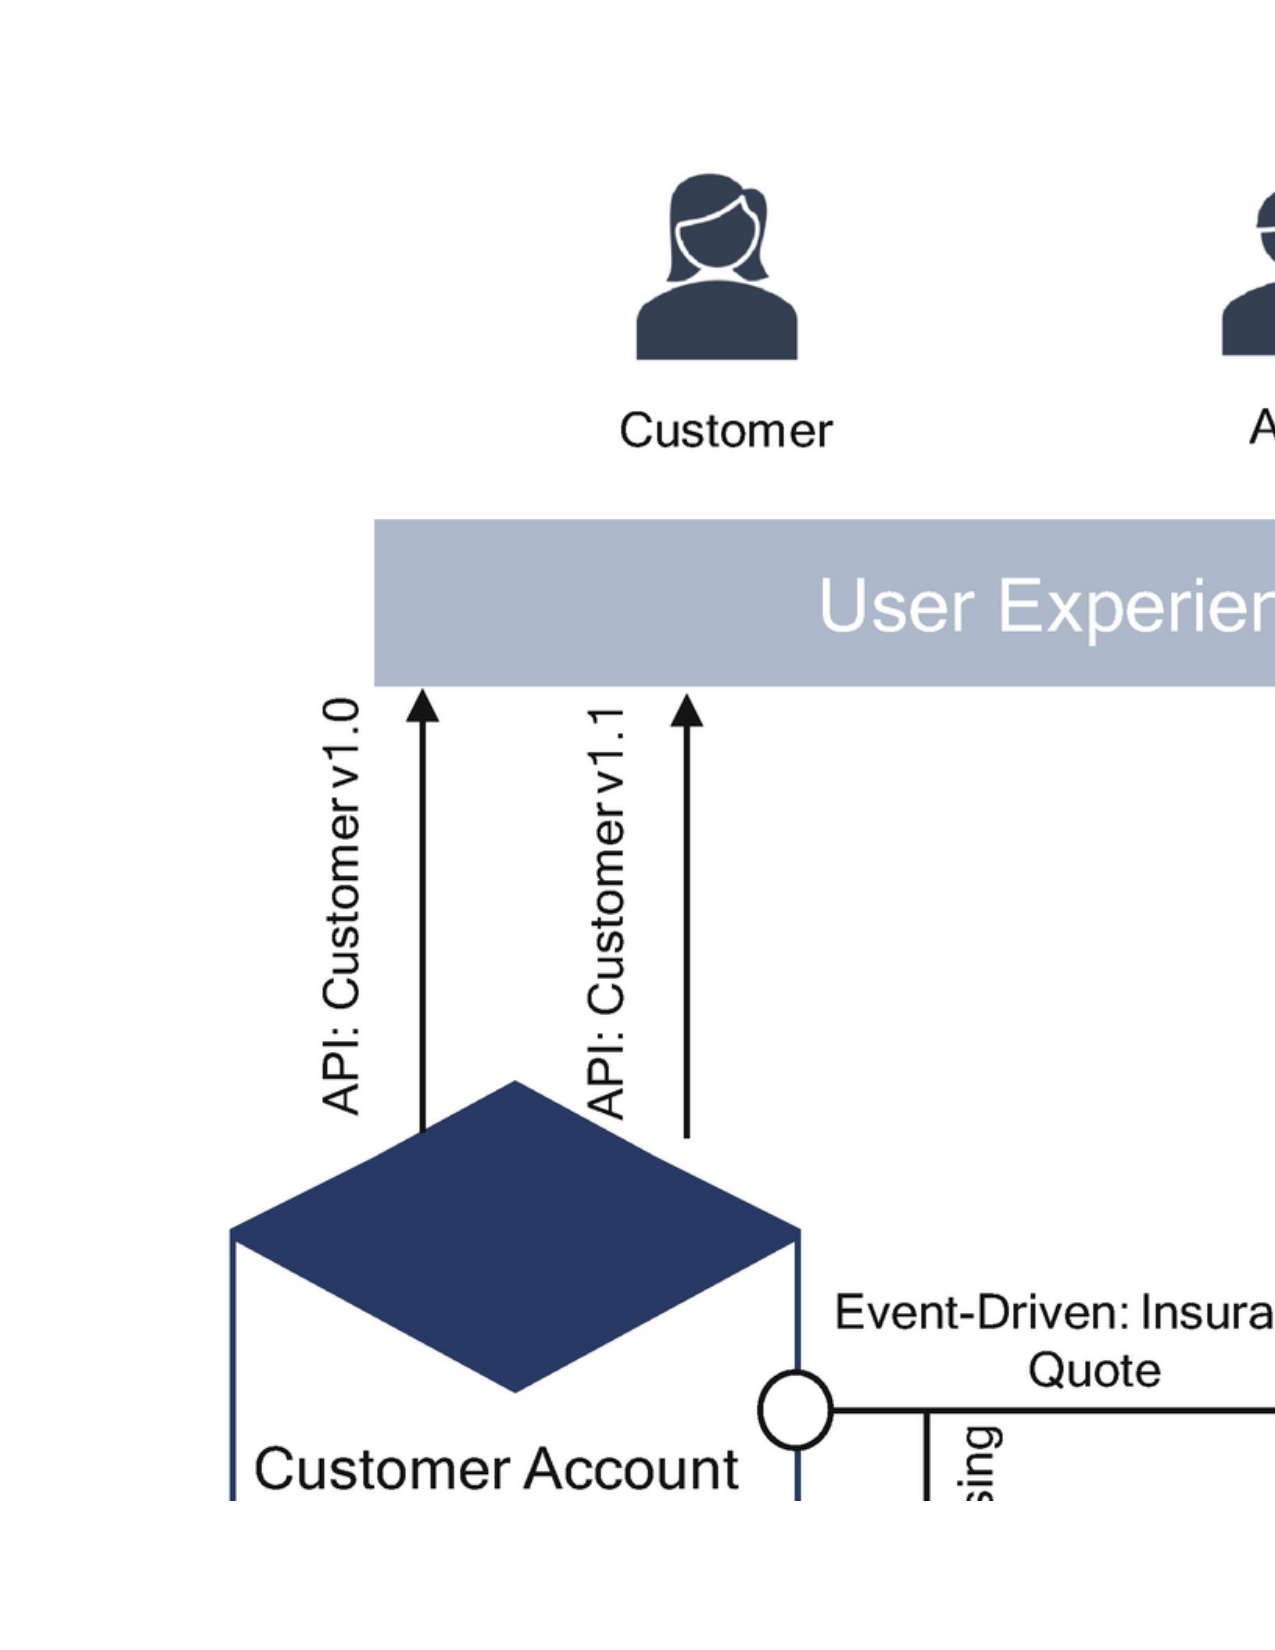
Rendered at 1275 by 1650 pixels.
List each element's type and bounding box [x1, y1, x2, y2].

picture [187, 150, 1275, 1501]
